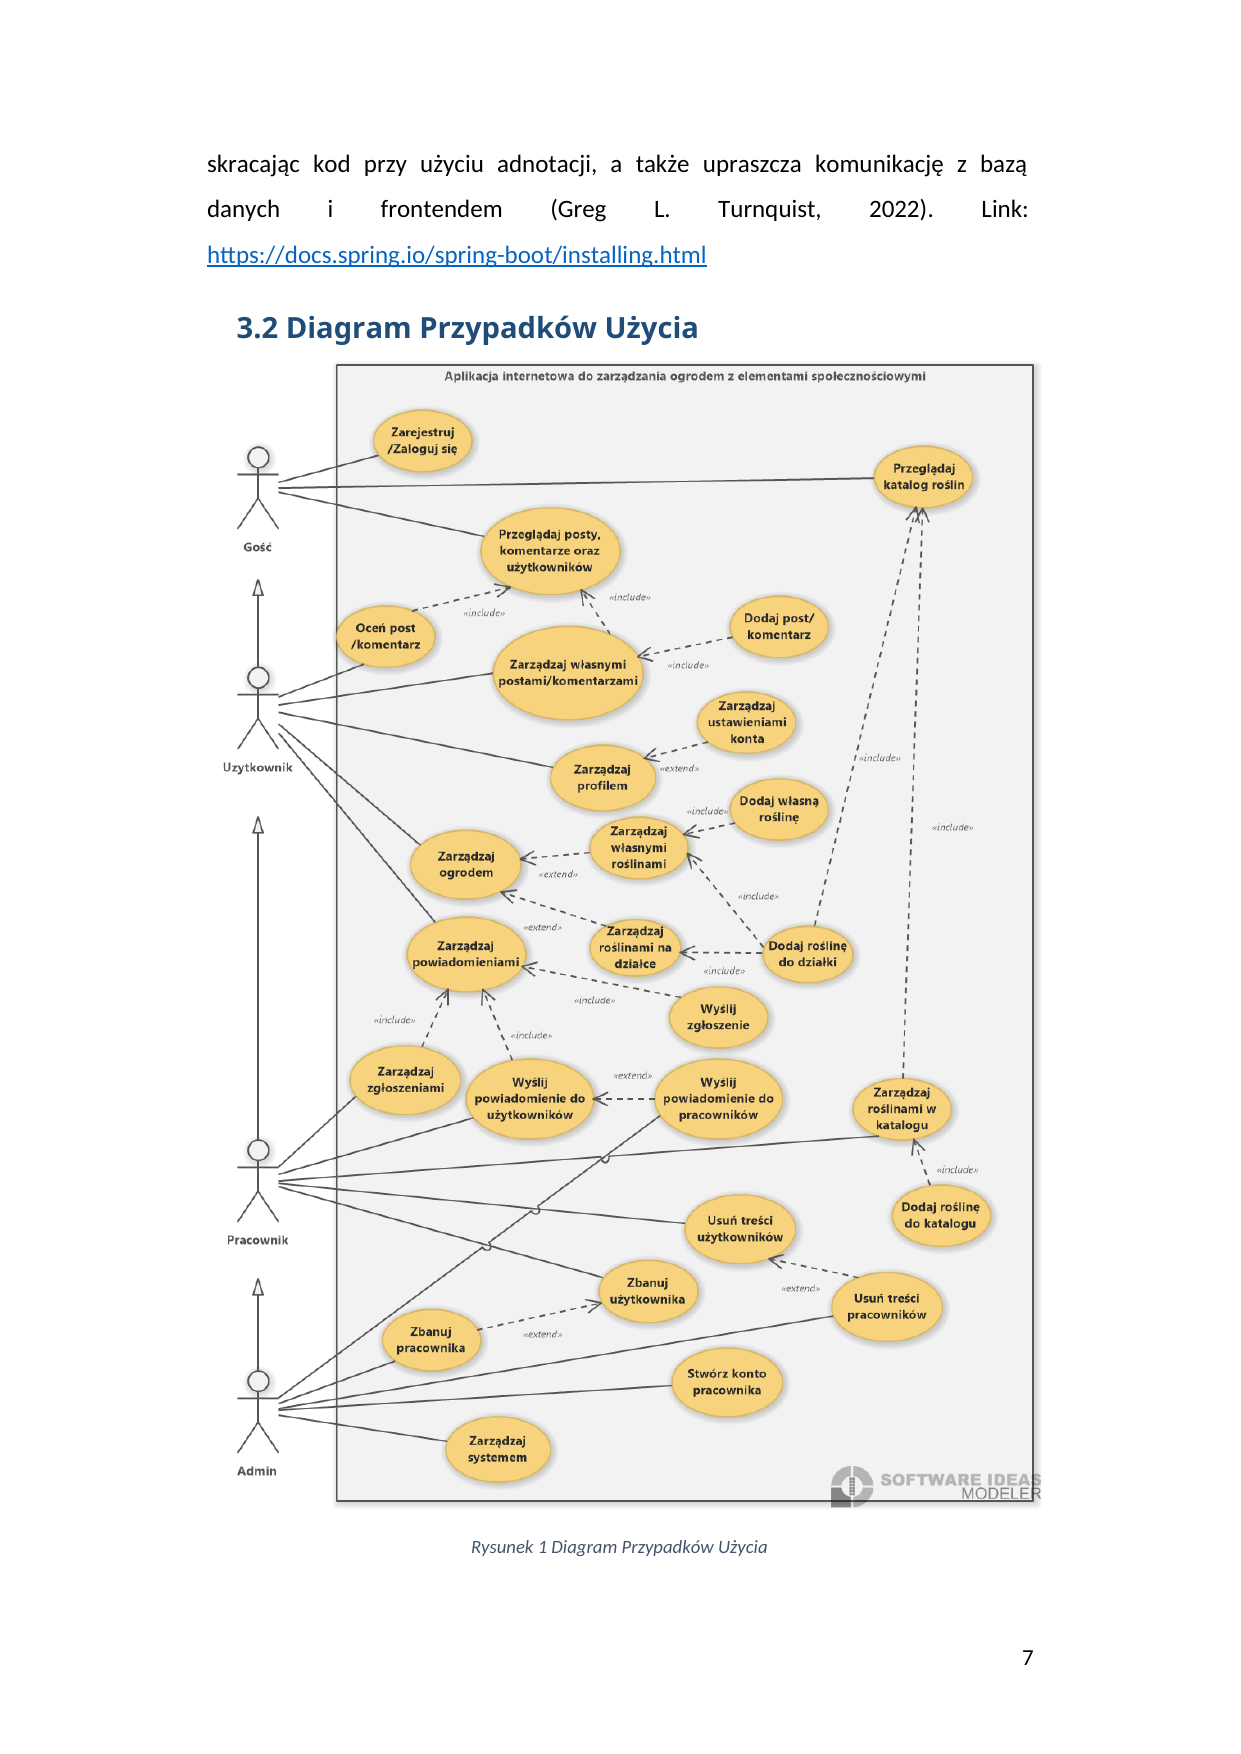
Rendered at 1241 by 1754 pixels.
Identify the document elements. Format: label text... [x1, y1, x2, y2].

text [207, 148, 1029, 270]
picture [206, 350, 1050, 1517]
subtitle Diagram Przypadków Użycia [207, 308, 1033, 347]
text Rysunek Diagram Przypadków Użycia [207, 1535, 1033, 1558]
